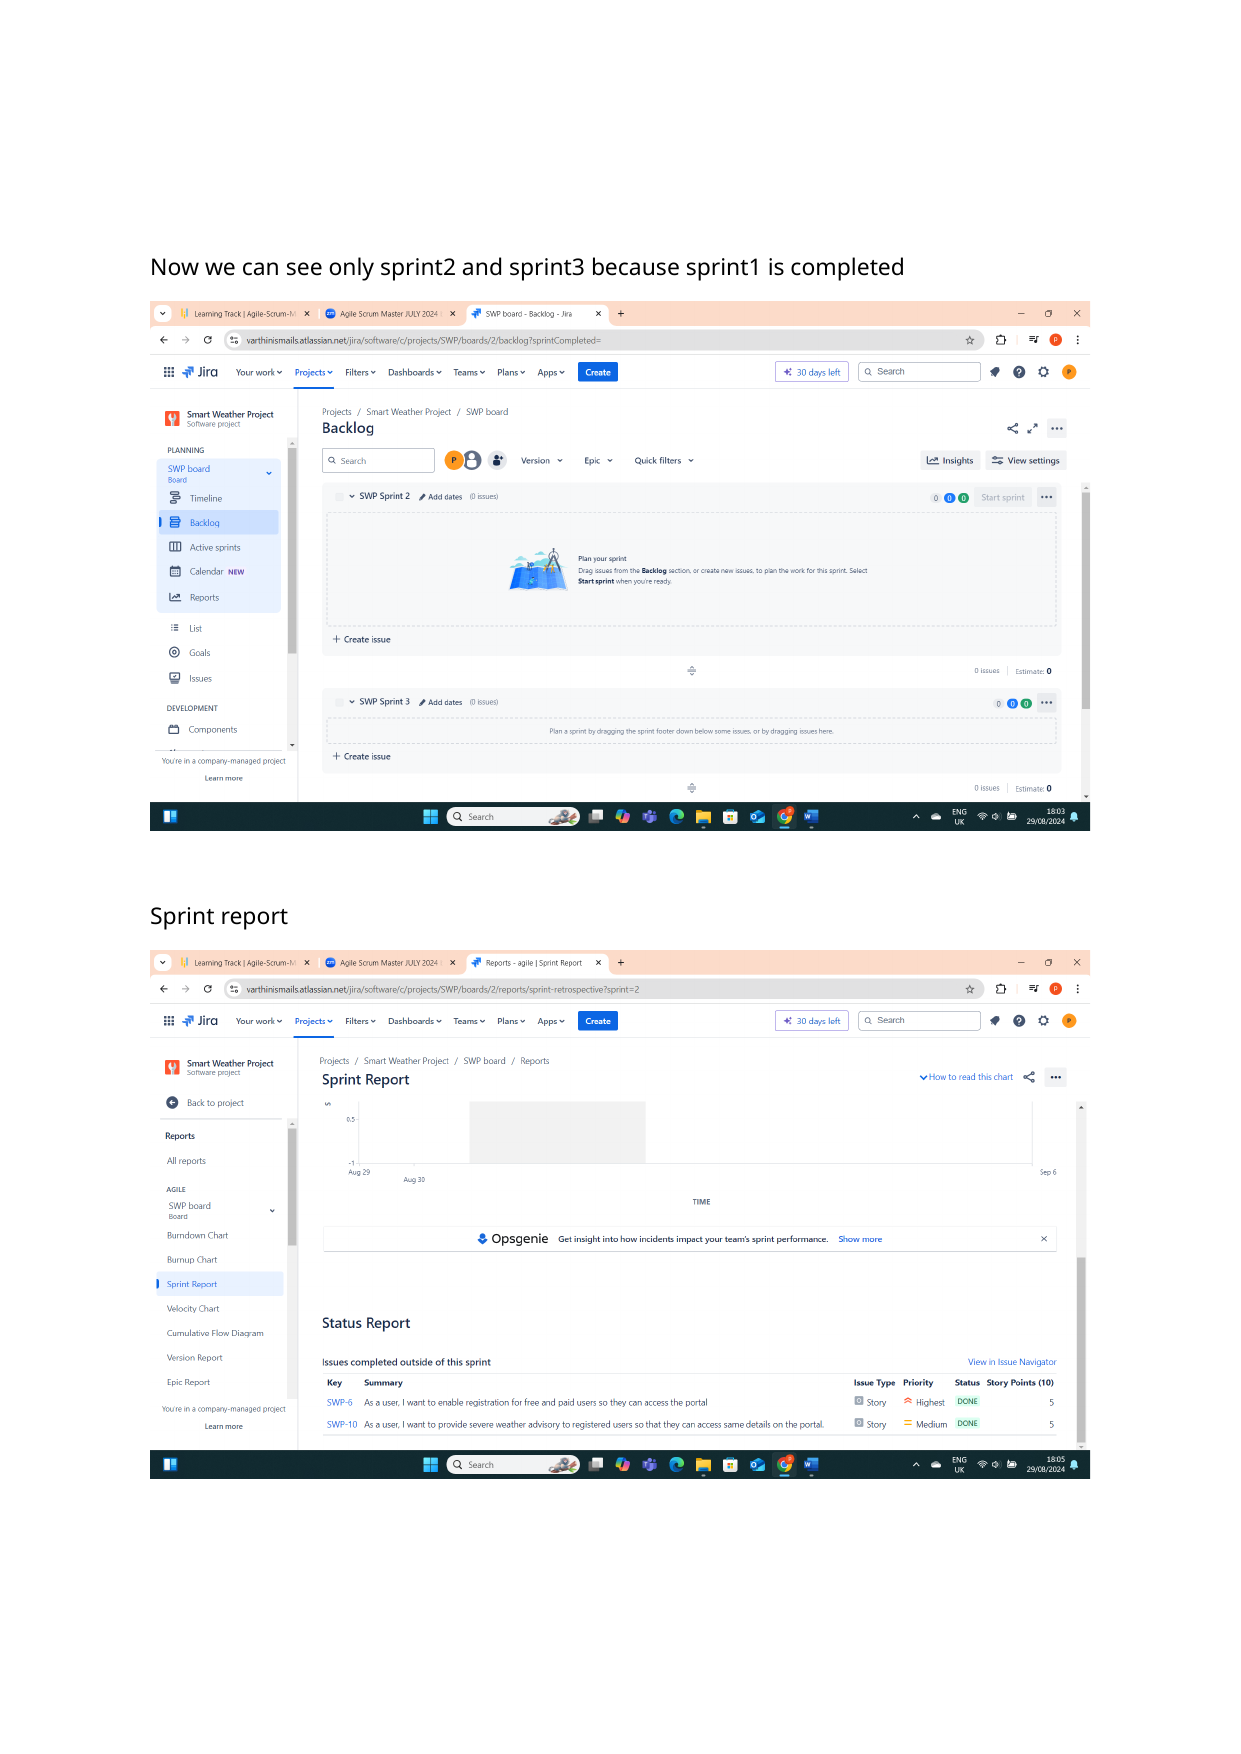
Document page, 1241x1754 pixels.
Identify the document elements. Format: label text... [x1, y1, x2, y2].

picture [150, 950, 1091, 1479]
text Now we can see only sprint2 and sprint3 because sprint1 is completed [150, 251, 1090, 282]
text Sprint report [150, 900, 1090, 931]
picture [150, 301, 1091, 831]
